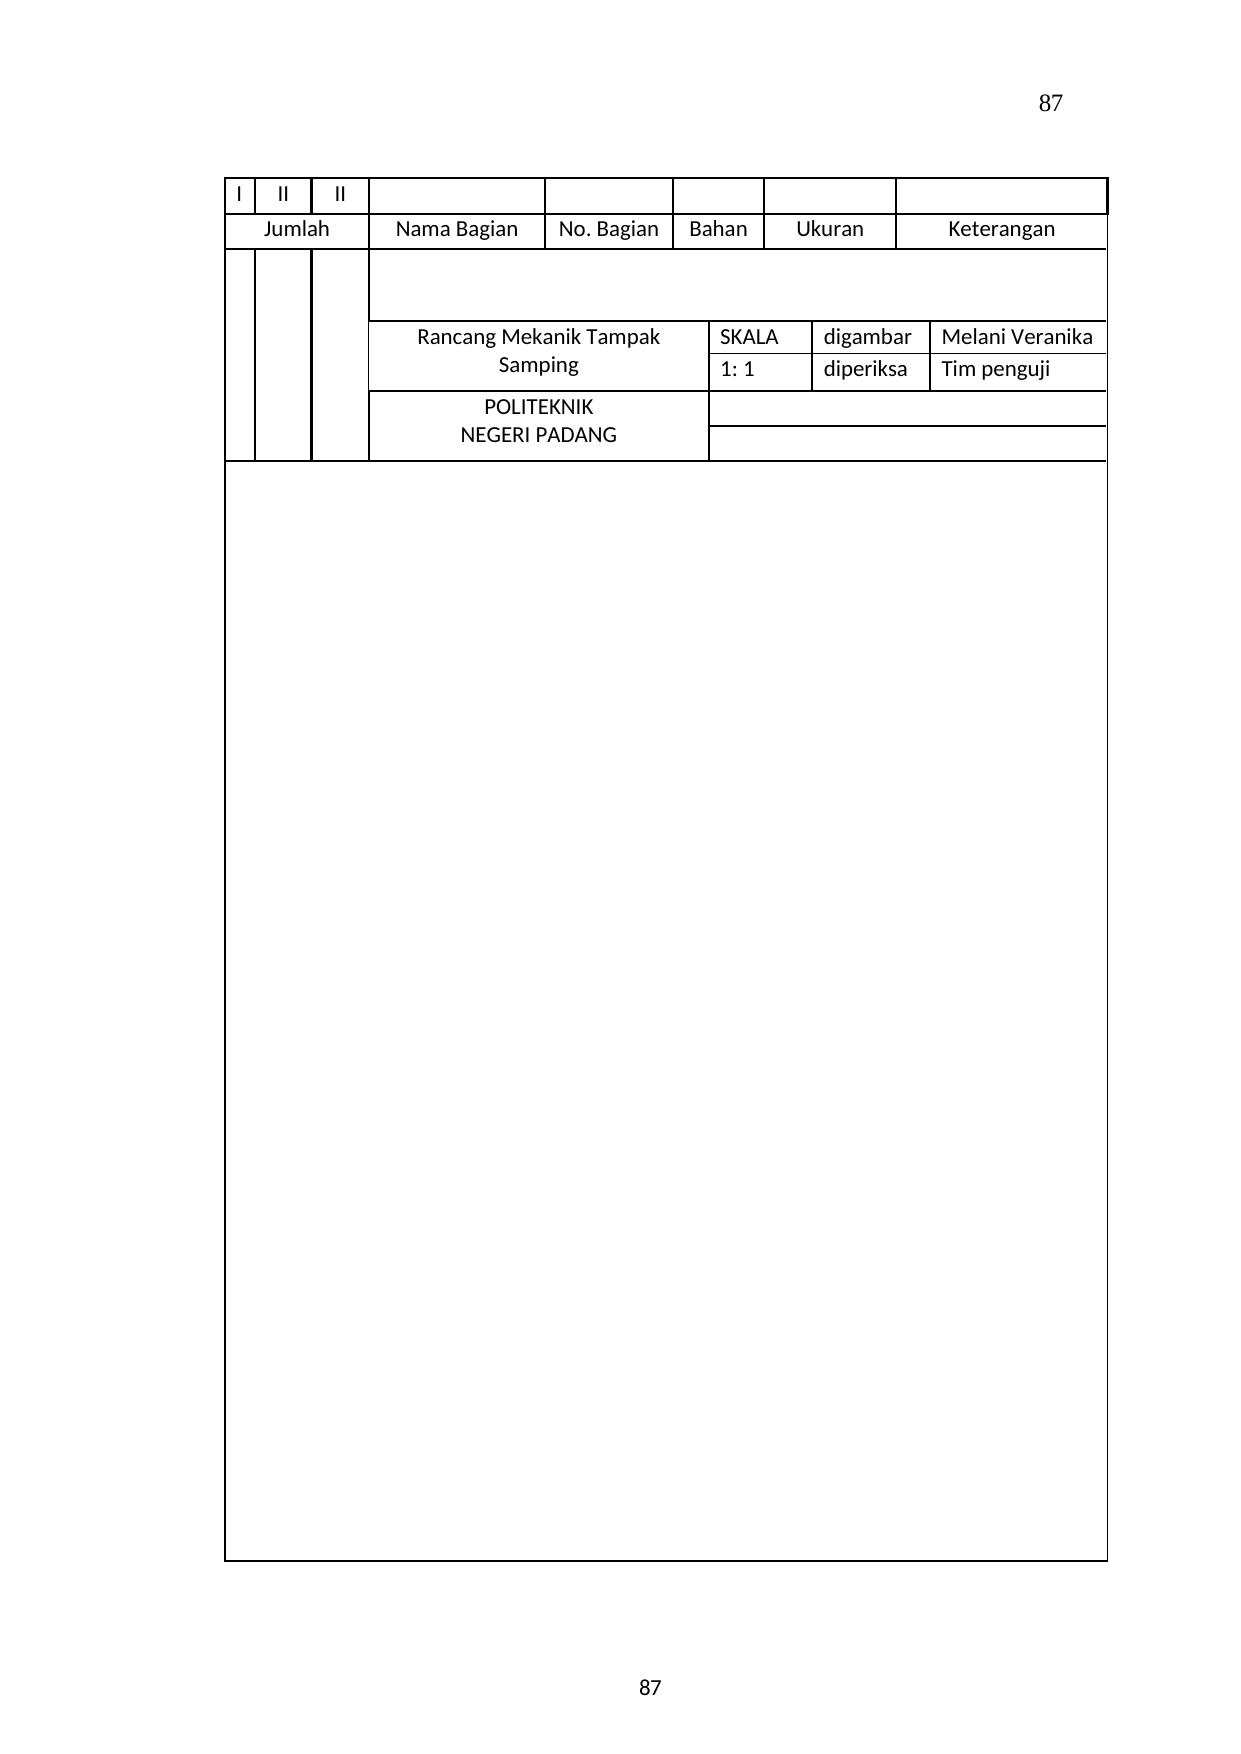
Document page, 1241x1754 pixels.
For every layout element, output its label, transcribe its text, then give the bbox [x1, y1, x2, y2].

table_cell Jumlah [226, 215, 368, 247]
table_cell [226, 460, 1107, 1560]
table_cell II [256, 179, 310, 212]
table_cell digambar [813, 322, 929, 353]
table_cell [897, 179, 1106, 212]
table_cell [226, 250, 254, 460]
table_cell [710, 390, 1107, 425]
table_cell [370, 248, 1107, 320]
table_cell [765, 179, 895, 212]
table_cell I [226, 179, 254, 212]
table_cell [370, 179, 544, 212]
table_cell [256, 250, 310, 460]
table_cell Melani Veranika [931, 320, 1107, 353]
table_cell II [313, 179, 368, 212]
table_cell SKALA [710, 322, 811, 353]
table_cell Keterangan [897, 215, 1107, 247]
table_cell POLITEKNIK NEGERI PADANG [370, 392, 708, 460]
table_cell Nama Bagian [370, 215, 544, 247]
table_cell [313, 250, 368, 460]
table_cell Bahan [674, 215, 763, 247]
table_cell 1: 1 [710, 354, 811, 390]
table_cell diperiksa [813, 354, 929, 390]
table_cell Ukuran [765, 215, 895, 247]
table_cell [546, 179, 672, 212]
table_cell [710, 425, 1107, 460]
table_cell Rancang Mekanik Tampak Samping [369, 322, 708, 390]
table_cell No. Bagian [546, 215, 672, 247]
table_cell [674, 179, 763, 212]
table_cell Tim penguji [931, 353, 1107, 390]
